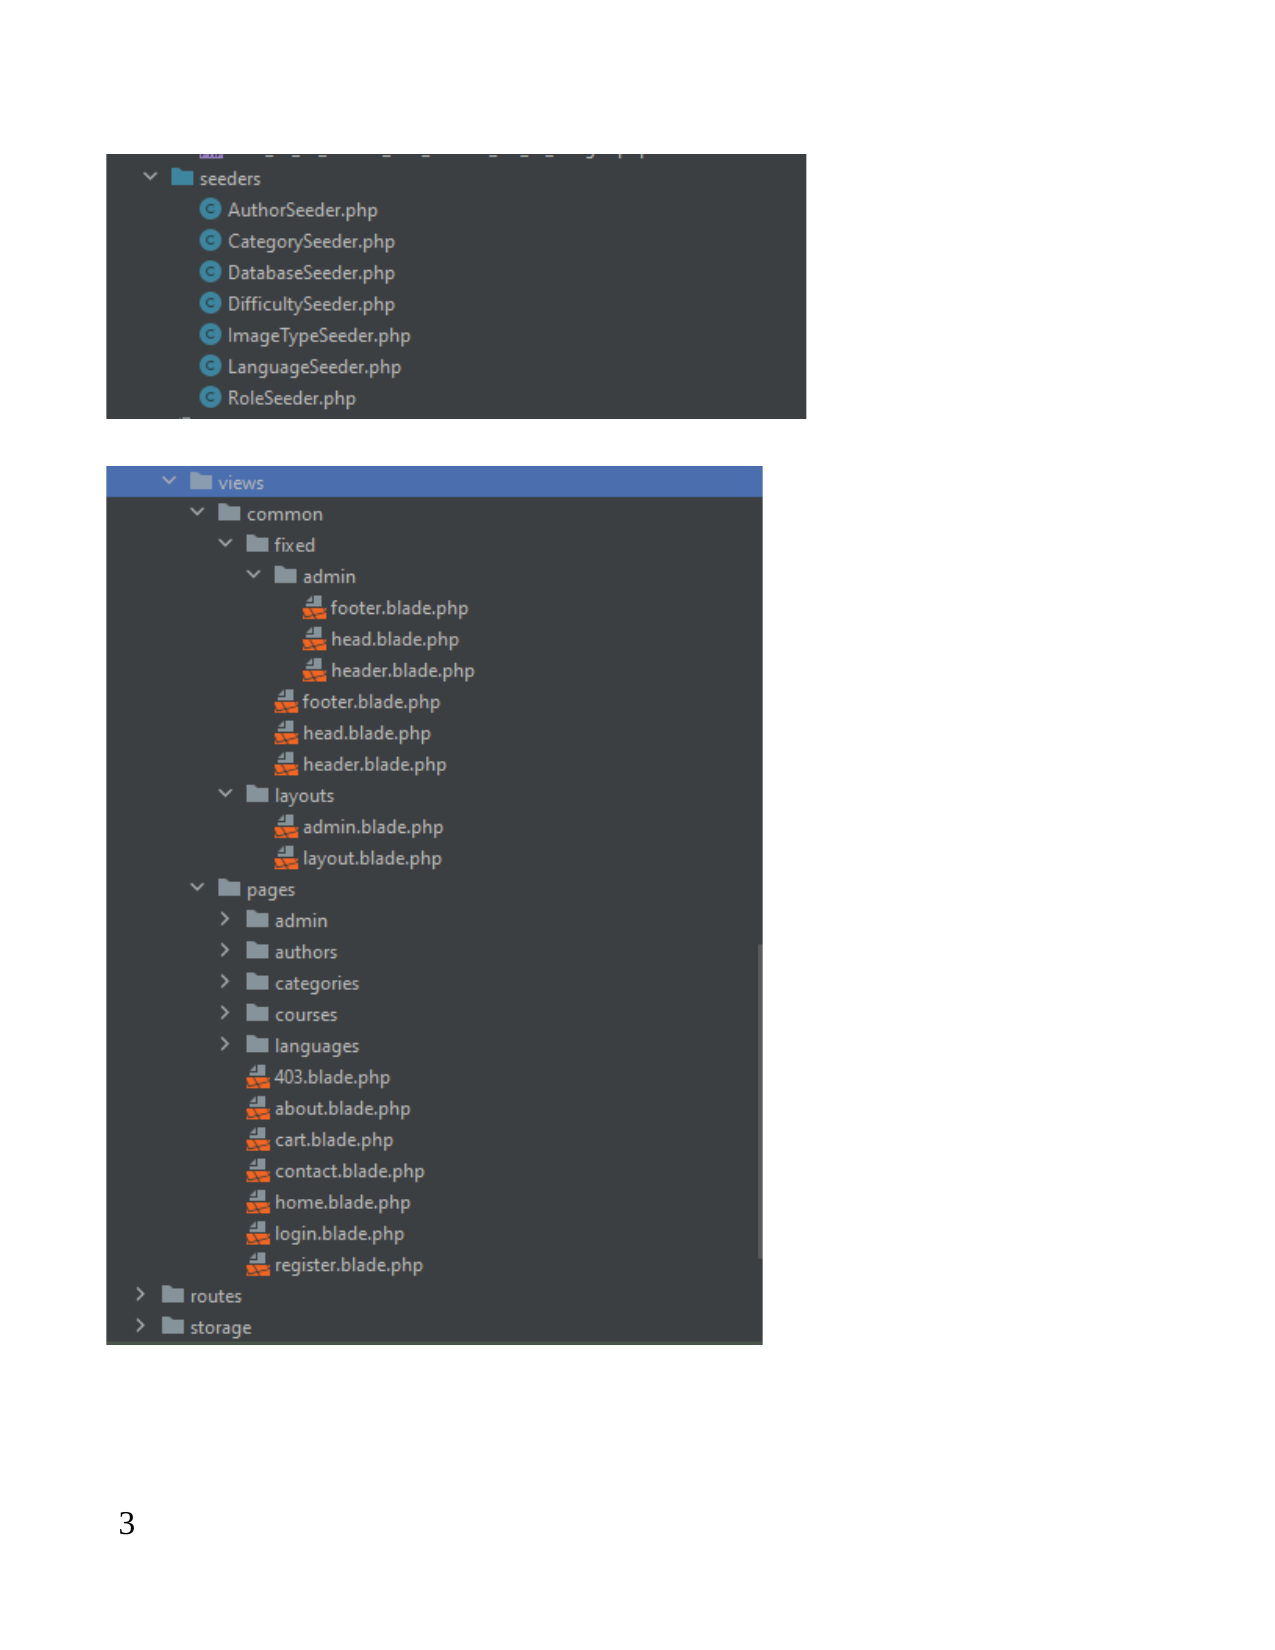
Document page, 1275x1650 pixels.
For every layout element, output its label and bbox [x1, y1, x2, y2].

picture [106, 466, 763, 1345]
picture [106, 154, 807, 419]
